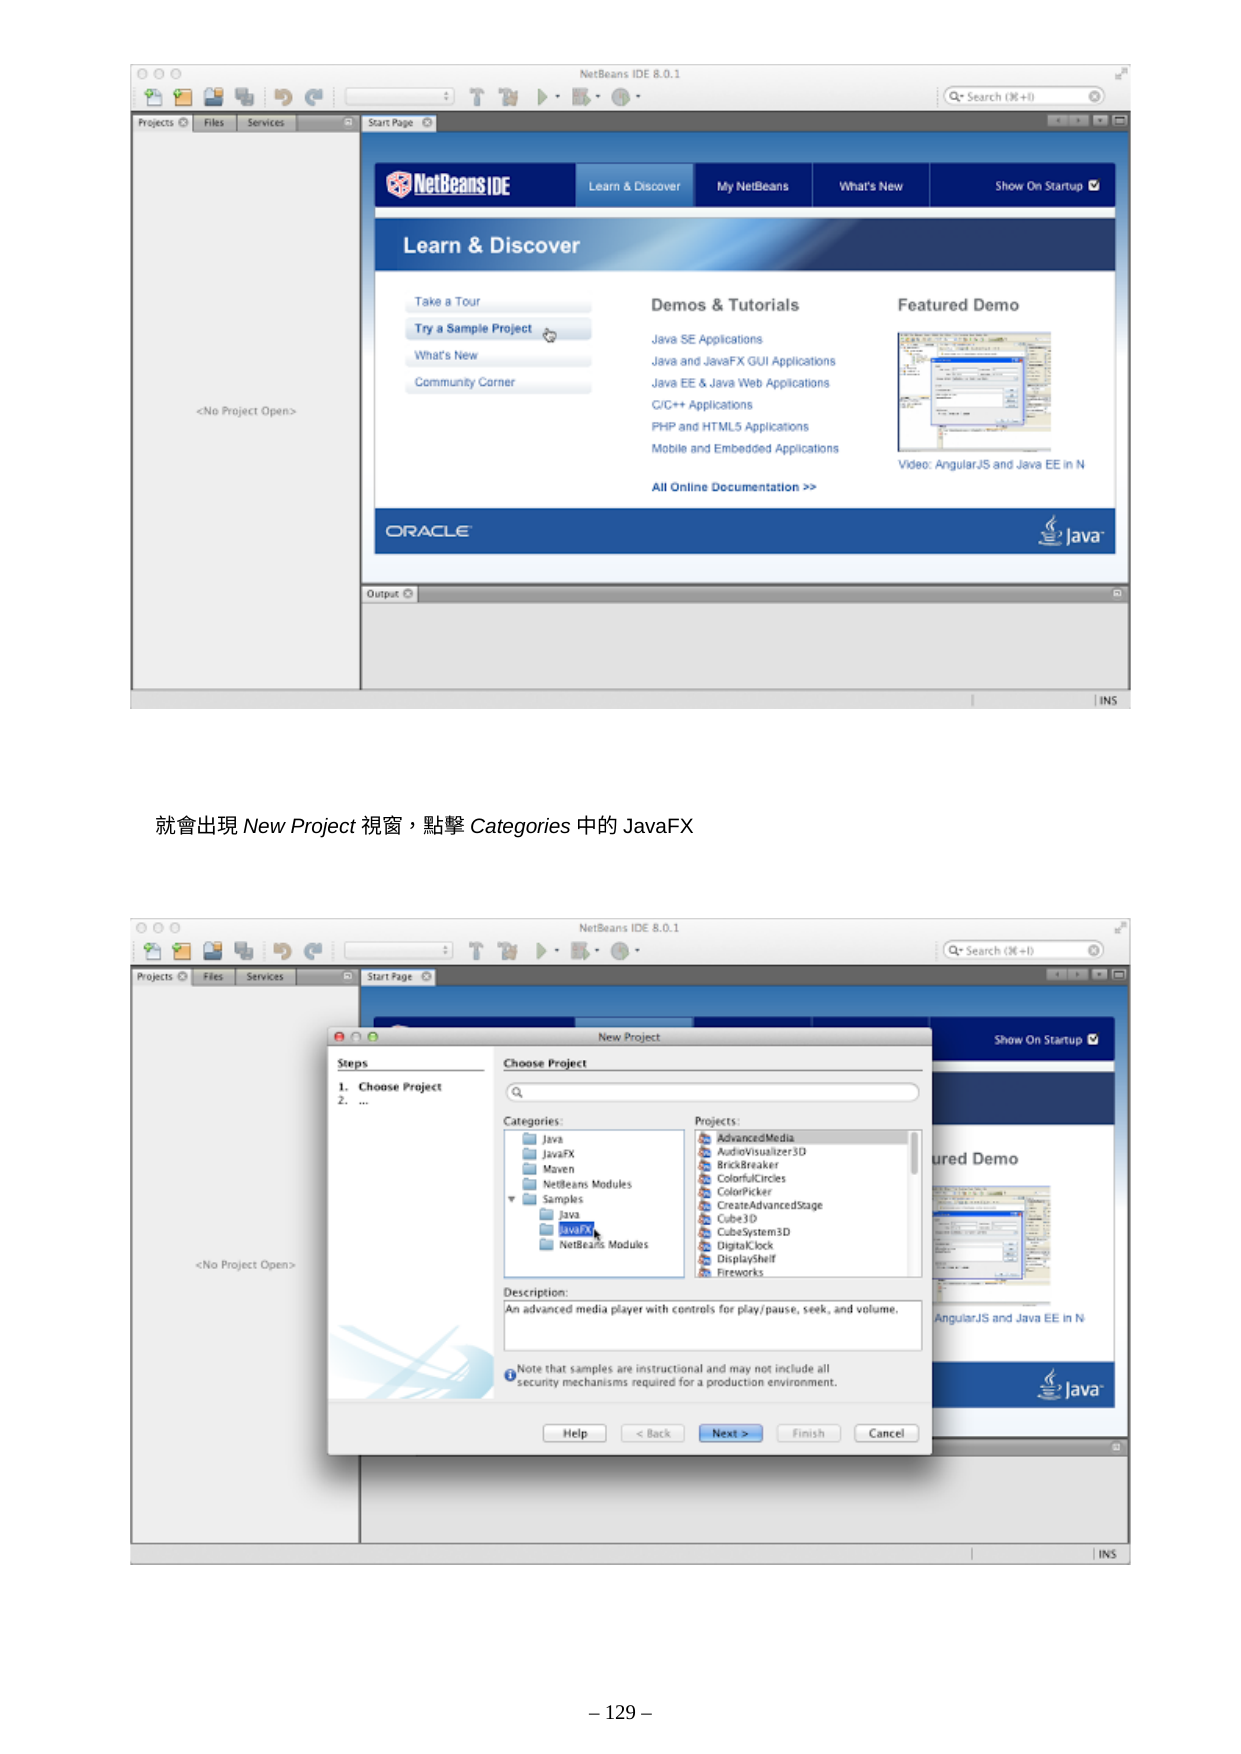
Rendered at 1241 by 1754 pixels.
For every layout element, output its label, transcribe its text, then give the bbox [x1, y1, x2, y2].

picture [130, 64, 1131, 709]
picture [130, 918, 1131, 1565]
text 就會出現 New Project 視窗，點擊 Categories 中的 JavaFX [134, 804, 1150, 846]
